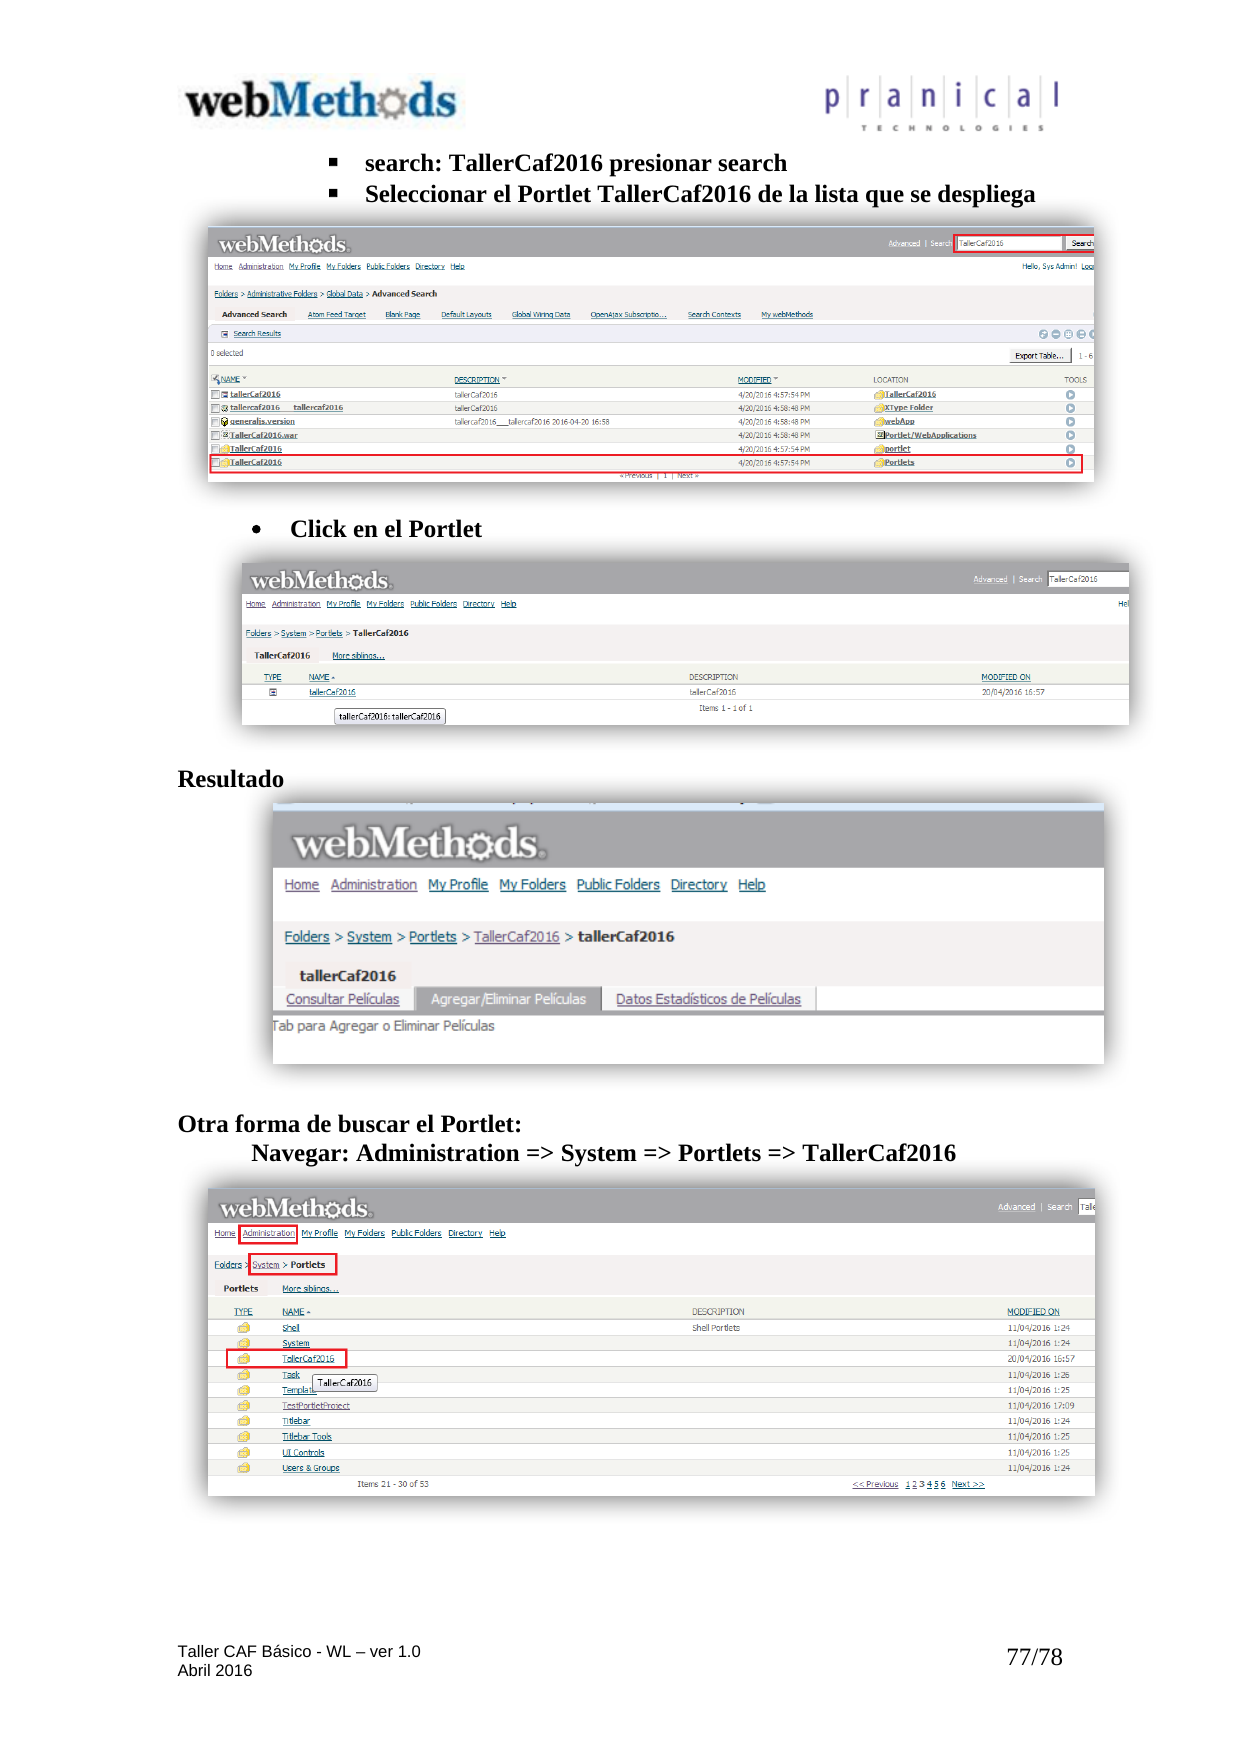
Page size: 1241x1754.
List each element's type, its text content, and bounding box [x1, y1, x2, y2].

list Seleccionar el Portlet TallerCaf2016 de la lista que se despliega [327, 179, 1063, 203]
picture [822, 73, 1063, 136]
picture [242, 563, 1129, 725]
picture [177, 73, 472, 136]
text Otra forma de buscar el Portlet: [177, 1109, 1063, 1138]
text Resultado [177, 764, 1063, 793]
picture [273, 803, 1104, 1064]
list Click en el Portlet [252, 514, 1063, 541]
list search: TallerCaf2016 presionar search [327, 148, 1063, 176]
text Navegar: Administration => System => Portlets => TallerCaf2016 [177, 1138, 1063, 1167]
picture [208, 226, 1094, 482]
picture [208, 1188, 1095, 1496]
